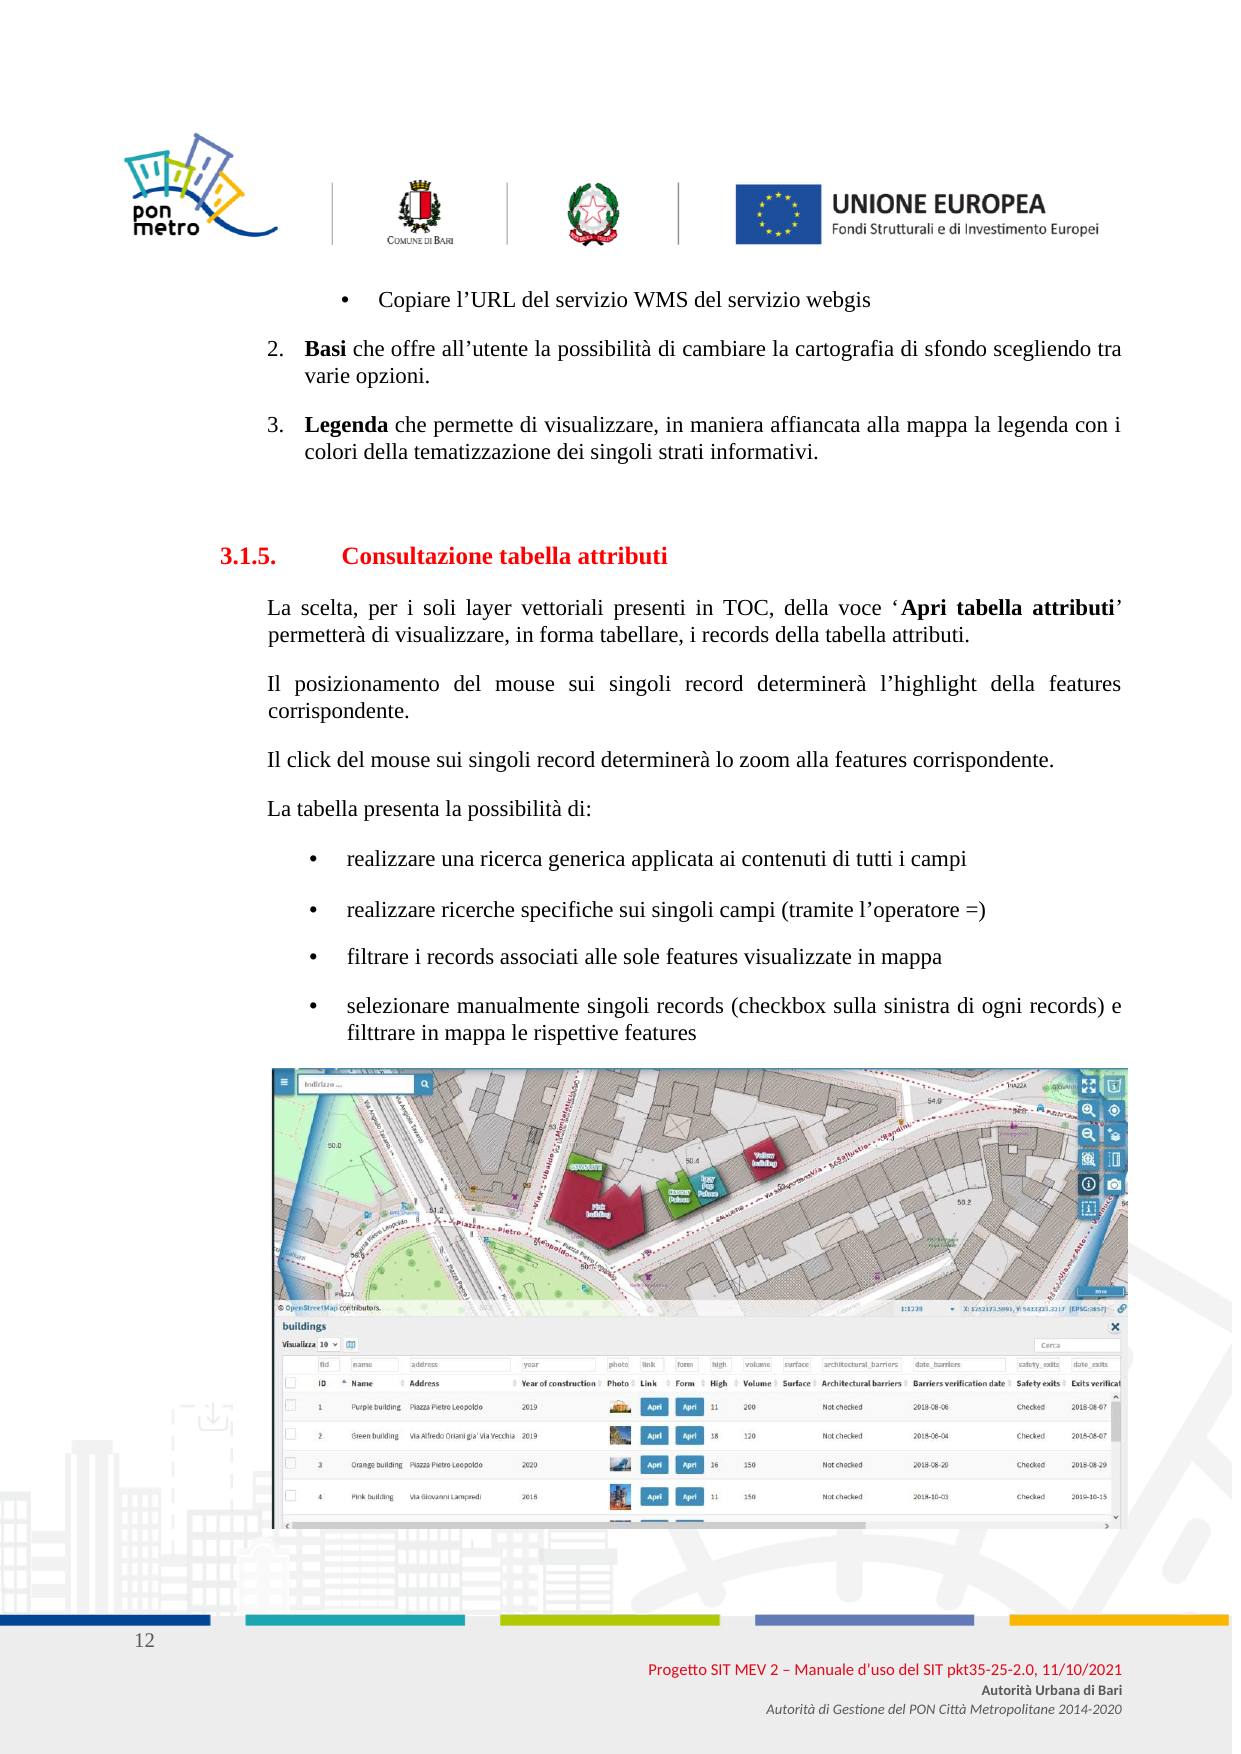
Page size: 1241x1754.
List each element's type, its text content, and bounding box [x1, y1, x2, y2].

text Il posizionamento del mouse sui singoli record determinerà l’highlight della features corrispondente. [267, 670, 1123, 724]
text Il click del mouse sui singoli record determinerà lo zoom alla features corrispondente. [267, 746, 1123, 773]
list selezionare manualmente singoli records (checkbox sulla sinistra di ogni records) e filttrare in mappa le rispettive features [309, 992, 1123, 1046]
list filtrare i records associati alle sole features visualizzate in mappa [309, 943, 1123, 969]
subtitle Consultazione tabella attributi [220, 541, 1186, 569]
list Basi che offre all’utente la possibilità di cambiare la cartografia di sfondo scegliendo tra varie opzioni. [267, 335, 1123, 388]
text La scelta, per i soli layer vettoriali presenti in TOC, della voce ‘Apri tabella attributi’ permetterà di visualizzare, in forma tabellare, i records della tabella attributi. [267, 594, 1123, 648]
list realizzare una ricerca generica applicata ai contenuti di tutti i campi [309, 844, 1123, 871]
list Legenda che permette di visualizzare, in maniera affiancata alla mappa la legenda con i colori della tematizzazione dei singoli strati informativi. [267, 411, 1123, 464]
text La tabella presenta la possibilità di: [267, 796, 1123, 822]
picture [118, 75, 1105, 282]
picture [0, 1068, 1232, 1754]
list Copiare l’URL del servizio WMS del servizio webgis [341, 286, 1123, 312]
list realizzare ricerche specifiche sui singoli campi (tramite l’operatore =) [309, 896, 1123, 922]
